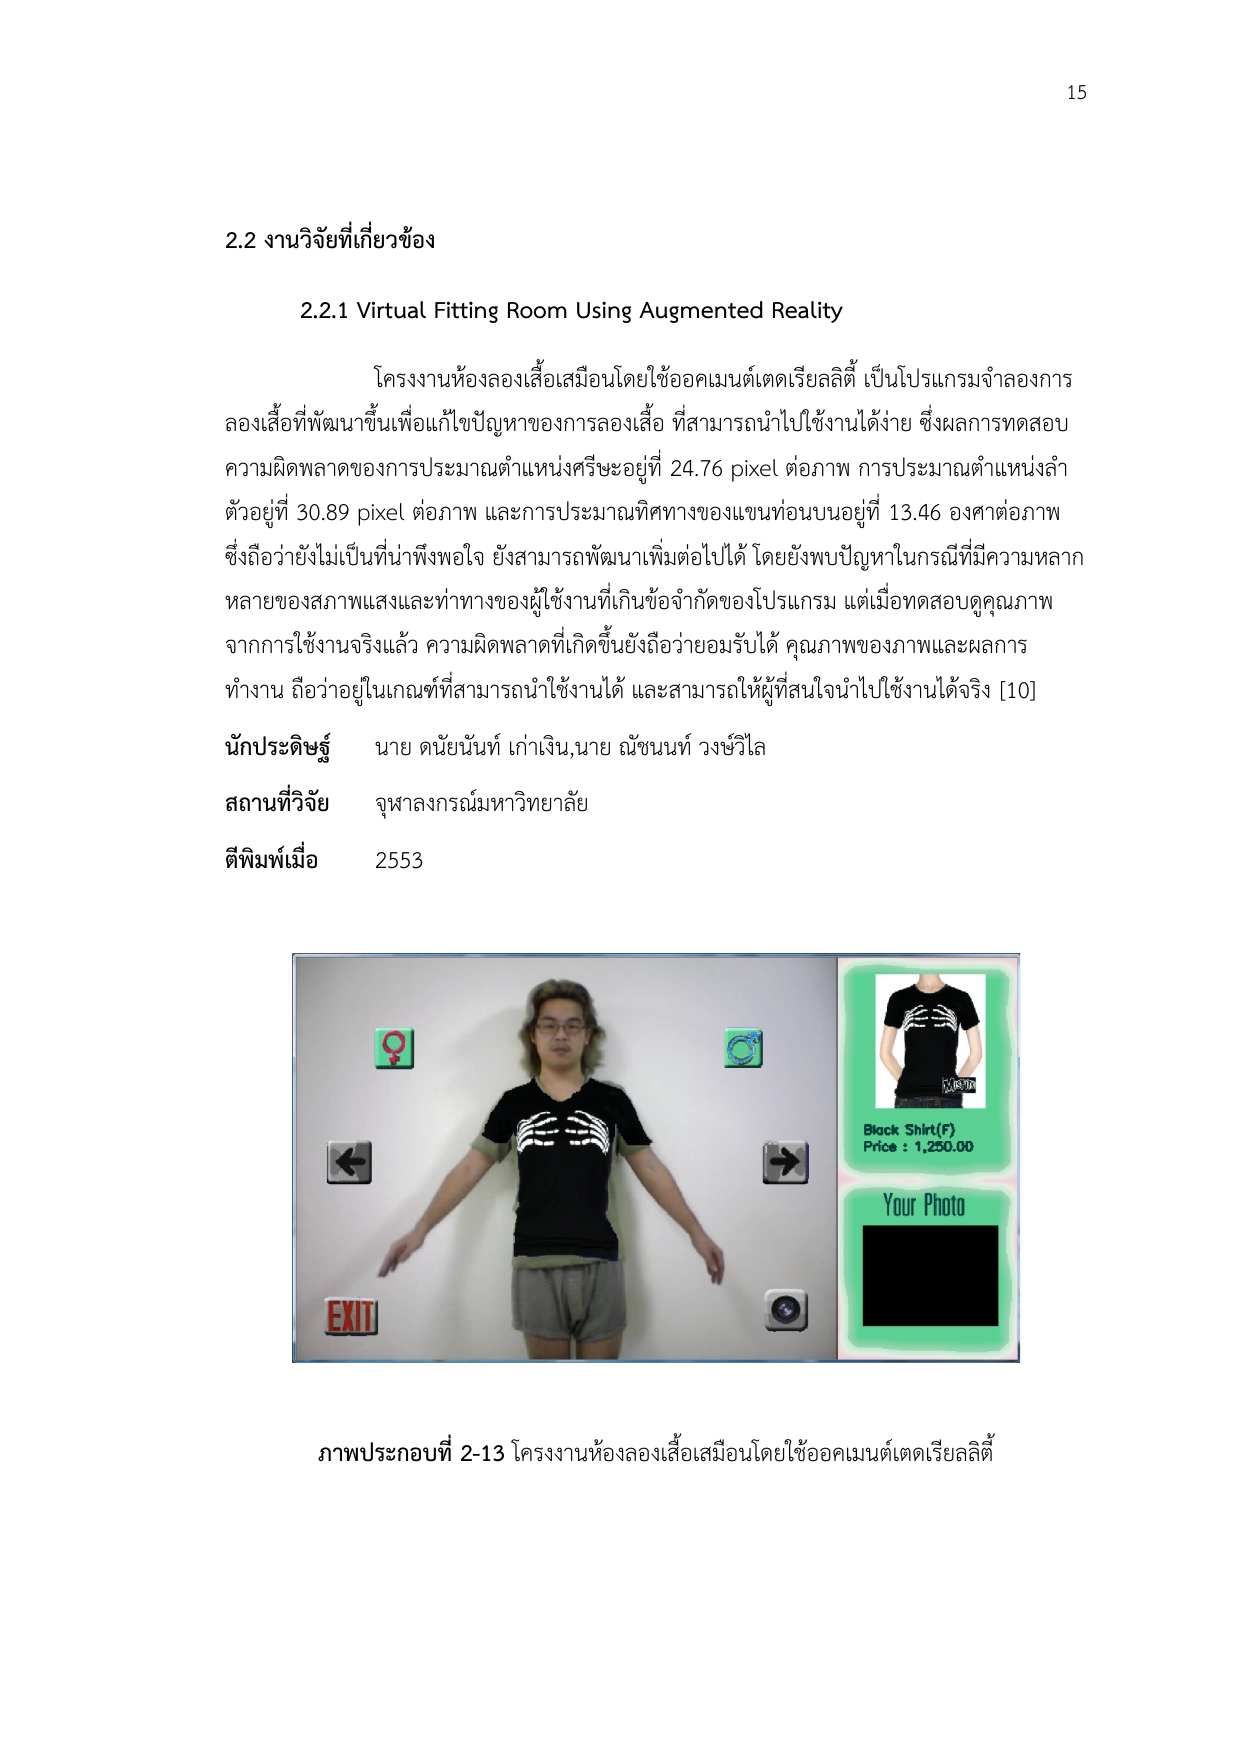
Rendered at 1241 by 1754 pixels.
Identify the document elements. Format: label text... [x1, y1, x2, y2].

text นักประดิษฐ์ นาย ดนัยนันท์ เก่าเงิน,นาย ณัชนนท์ วงษ์วิไล [225, 726, 1087, 770]
subtitle 2.2.1 Virtual Fitting Room Using Augmented Reality [225, 289, 1087, 333]
picture [292, 953, 1021, 1363]
text โครงงานห้องลองเสื้อเสมือนโดยใช้ออคเมนต์เตดเรียลลิตี้ เป็นโปรแกรมจำลองการลองเสื้อที่พัฒนาขึ้นเพื่อแก้ไขปัญหาของการลองเสื้อ ที่สามารถนำไปใช้งานได้ง่าย ซึ่งผลการทดสอบความผิดพลาดของการประมาณตำแหน่งศรีษะอยู่ที่ 24.76 pixelต่อภาพ การประมาณตำแหน่งลำตัวอยู่ที่ 30.89 pixel ต่อภาพ และการประมาณทิศทางของแขนท่อนบนอยู่ที่ 13.46 องศาต่อภาพ ซึ่งถือว่ายังไม่เป็นที่น่าพึงพอใจ ยังสามารถพัฒนาเพิ่มต่อไปได้ โดยยังพบปัญหาในกรณีที่มีความหลากหลายของสภาพแสงและท่าทางของผู้ใช้งานที่เกินข้อจำกัดของโปรแกรม แต่เมื่อทดสอบดูคุณภาพจากการใช้งานจริงแล้ว ความผิดพลาดที่เกิดขึ้นยังถือว่ายอมรับได้ คุณภาพของภาพและผลการทำงาน ถือว่าอยู่ในเกณฑ์ที่สามารถนำใช้งานได้ และสามารถให้ผู้ที่สนใจนำไปใช้งานได้จริง [10] [225, 358, 1087, 713]
text ภาพประกอบที่ 2-13 โครงงานห้องลองเสื้อเสมือนโดยใช้ออคเมนต์เตดเรียลลิตี้ [225, 1432, 1087, 1476]
text สถานที่วิจัย จุฬาลงกรณ์มหาวิทยาลัย [225, 783, 1087, 827]
subtitle 2.2 งานวิจัยที่เกี่ยวข้อง [225, 219, 1087, 264]
text ตีพิมพ์เมื่อ 2553 [225, 839, 1087, 884]
